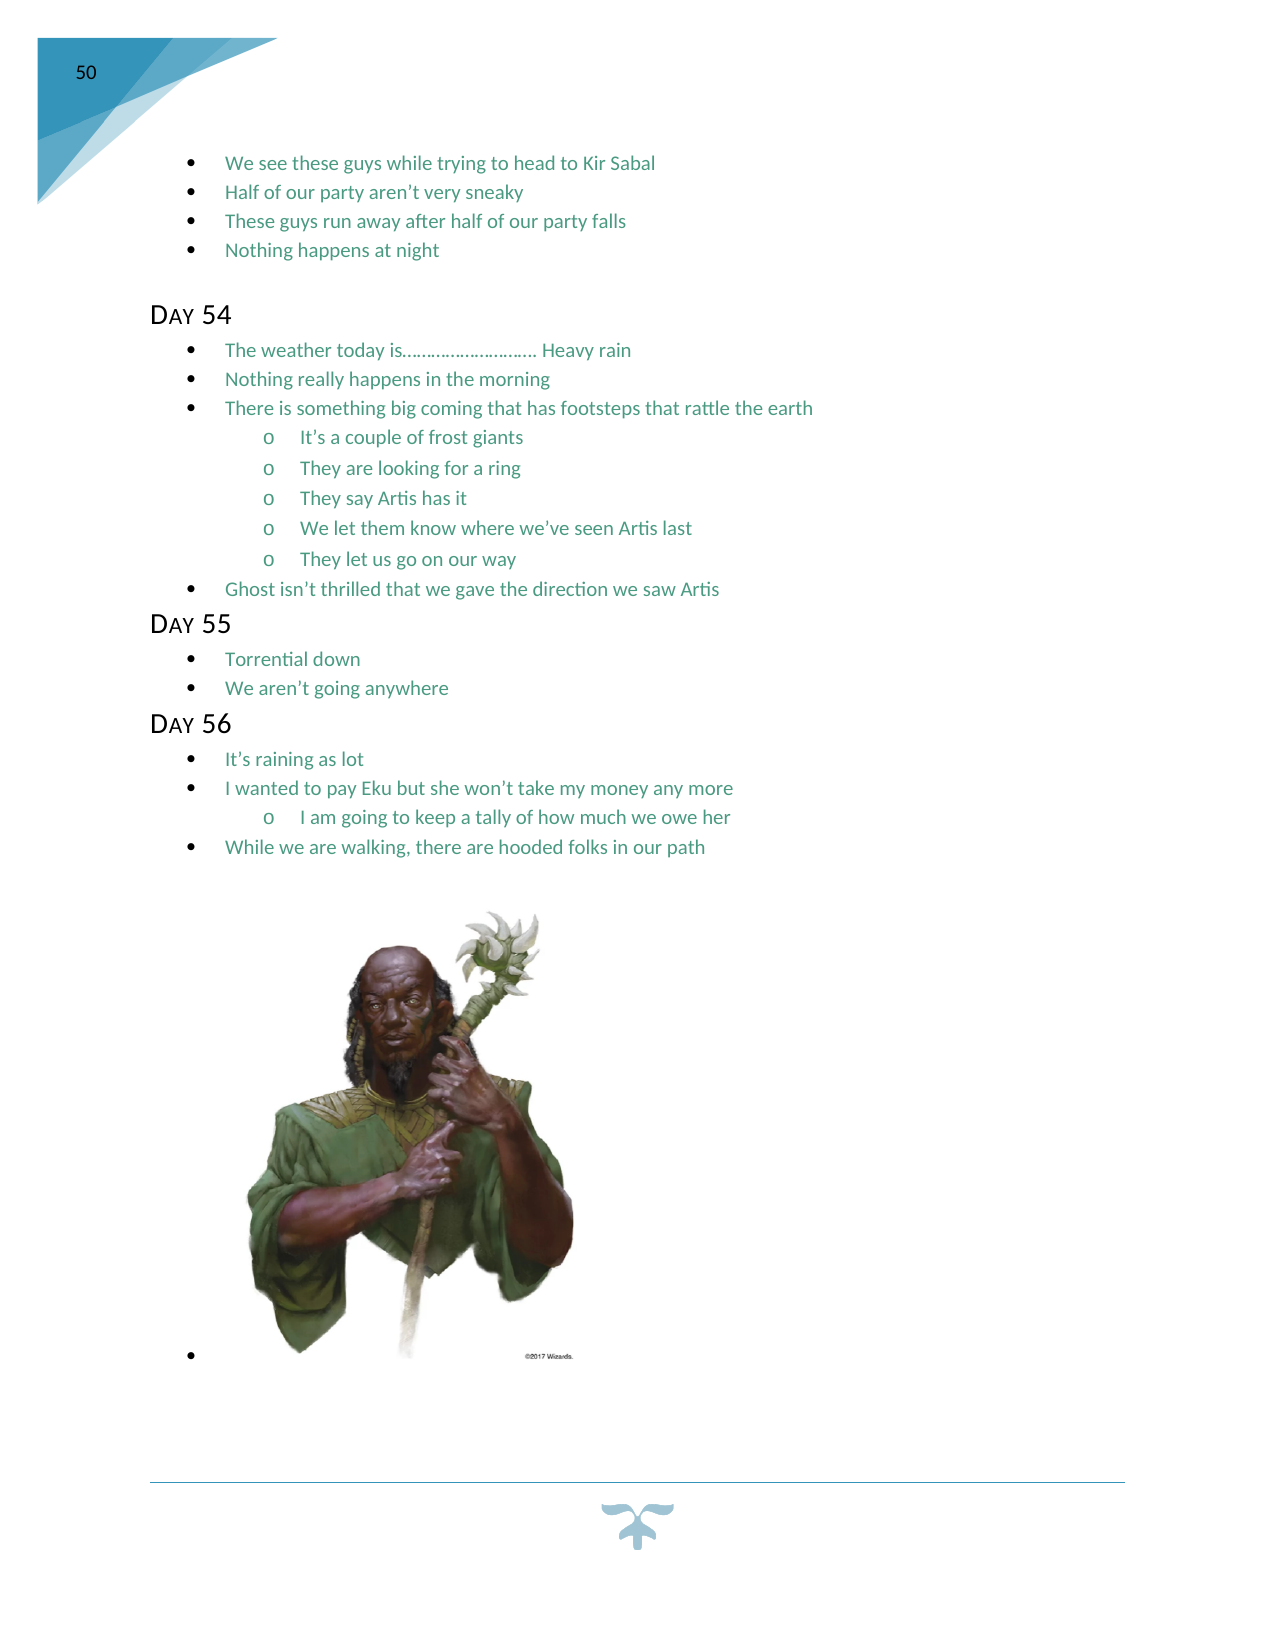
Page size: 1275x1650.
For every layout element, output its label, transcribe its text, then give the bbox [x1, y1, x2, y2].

list Nothing really happens in the morning [187, 366, 1125, 391]
list Ghost isn’t thrilled that we gave the direction we saw Artis [187, 576, 1125, 602]
list These guys run away after half of our party falls [187, 208, 1125, 234]
list We see these guys while trying to head to Kir Sabal [187, 150, 1125, 175]
list They have a cube with them [601, 1504, 674, 1550]
subtitle Day 55 [150, 606, 1125, 641]
list There is something big coming that has footsteps that rattle the earth [187, 395, 1125, 421]
picture [225, 863, 603, 1364]
list I wanted to pay Eku but she won’t take my money any more [187, 775, 1125, 800]
list I am going to keep a tally of how much we owe her [262, 804, 1125, 831]
list They let us go on our way [262, 546, 1125, 572]
list We let them know where we’ve seen Artis last [262, 516, 1125, 542]
list It’s a couple of frost giants [262, 424, 1125, 451]
list It’s raining as lot [187, 746, 1125, 771]
list We aren’t going anywhere [187, 676, 1125, 701]
list They are looking for a ring [262, 455, 1125, 481]
list They say Artis has it [262, 485, 1125, 512]
list While we are walking, there are hooded folks in our path [187, 834, 1125, 860]
subtitle Day 54 [150, 296, 1125, 331]
list The weather today is………………………. Heavy rain [187, 337, 1125, 362]
list Nothing happens at night [187, 237, 1125, 263]
picture [37, 37, 279, 206]
list Torrential down [187, 646, 1125, 672]
list Half of our party aren’t very sneaky [187, 179, 1125, 204]
subtitle Day 56 [150, 705, 1125, 740]
